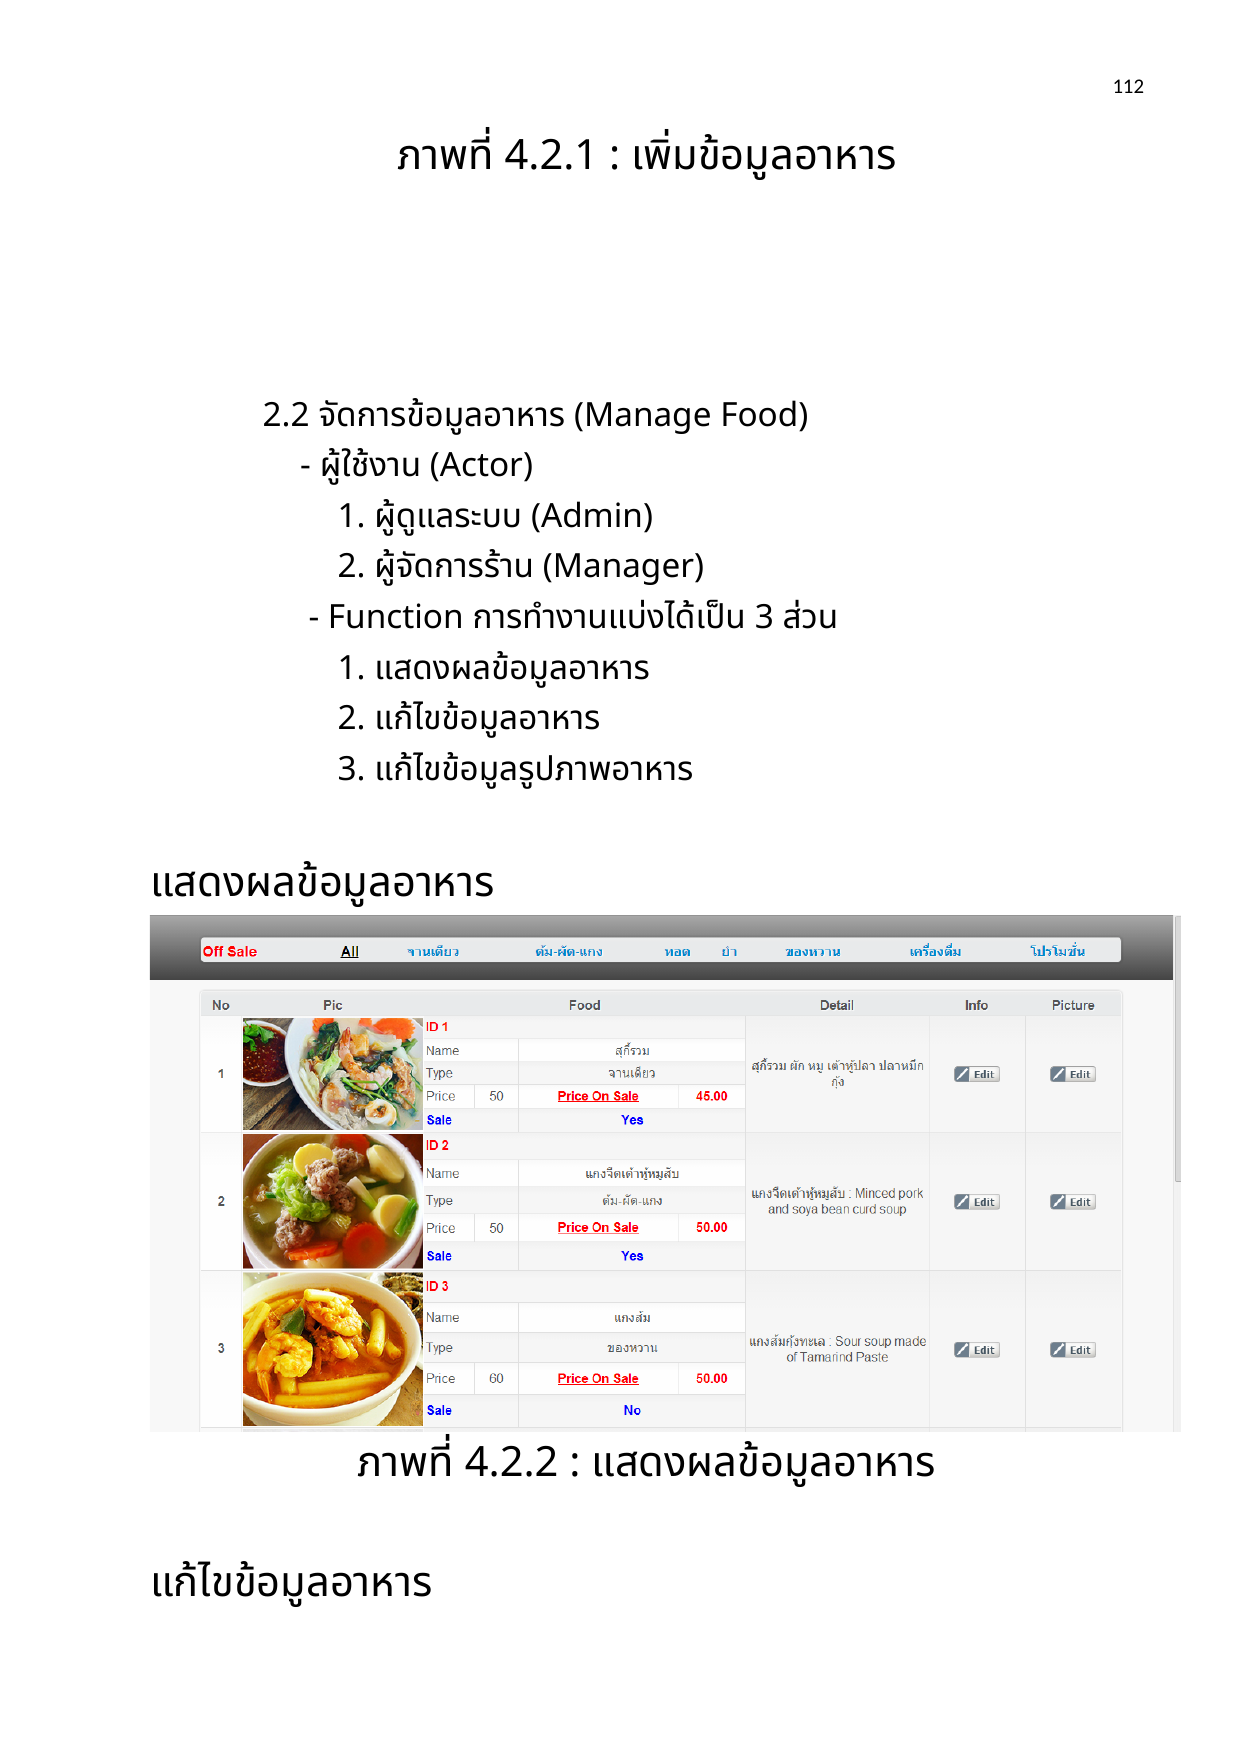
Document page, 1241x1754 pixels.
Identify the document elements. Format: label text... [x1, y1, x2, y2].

text 2.2 จัดการข้อมูลอาหาร (Manage Food) [150, 390, 1144, 441]
text 3. แก้ไขข้อมูลรูปภาพอาหาร [150, 745, 1144, 795]
text 1. แสดงผลข้อมูลอาหาร [150, 643, 1144, 694]
text แก้ไขข้อมูลอาหาร [150, 1552, 1144, 1615]
text แสดงผลข้อมูลอาหาร [150, 852, 1144, 915]
text - Function การทำงานแบ่งได้เป็น 3 ส่วน [300, 593, 1144, 643]
text - ผู้ใช้งาน (Actor) [112, 441, 1144, 492]
text 2. ผู้จัดการร้าน (Manager) [262, 542, 1144, 593]
picture [149, 915, 1181, 1432]
text 1. ผู้ดูแลระบบ (Admin) [262, 492, 1144, 542]
text 2. แก้ไขข้อมูลอาหาร [150, 694, 1144, 745]
text ภาพที่ 4.2.1 : เพิ่มข้อมูลอาหาร [150, 124, 1144, 188]
text ภาพที่ 4.2.2 : แสดงผลข้อมูลอาหาร [150, 1432, 1144, 1495]
